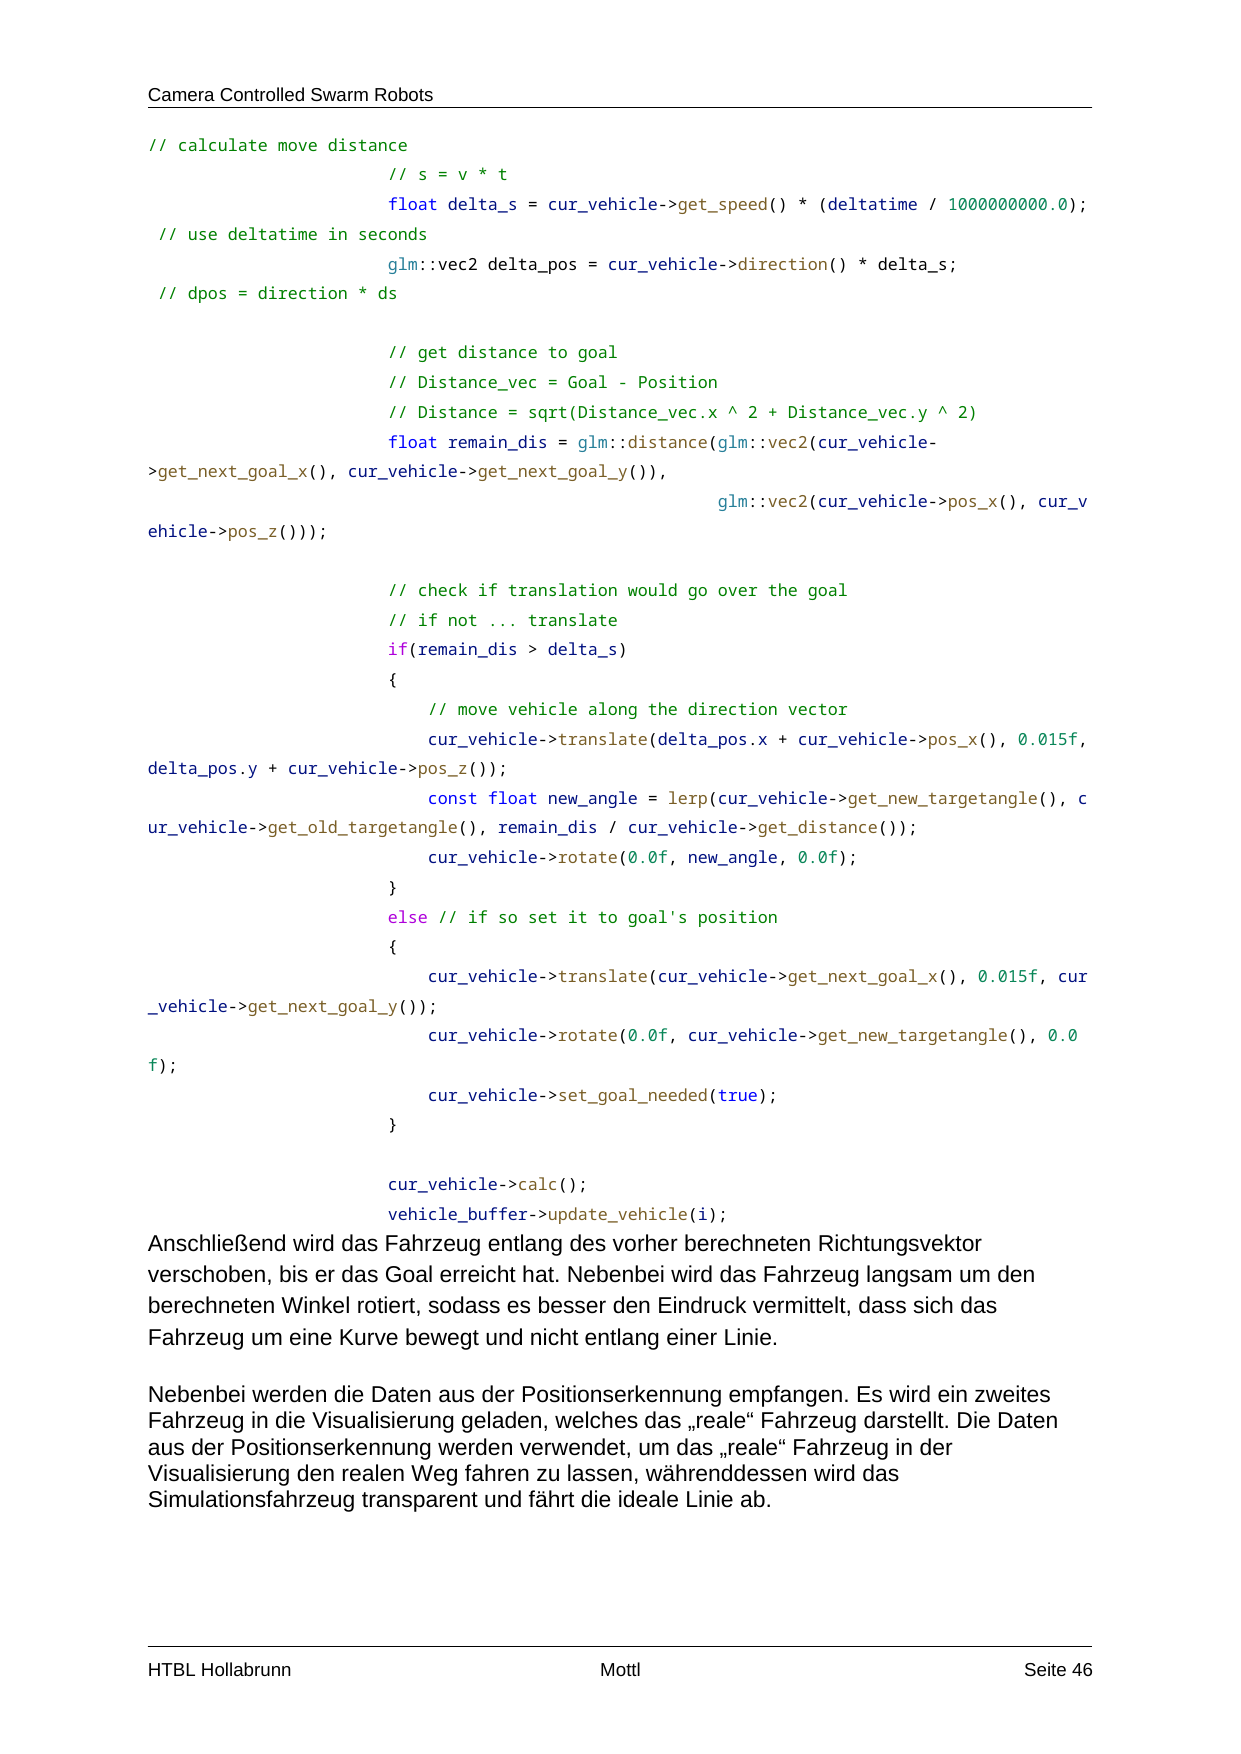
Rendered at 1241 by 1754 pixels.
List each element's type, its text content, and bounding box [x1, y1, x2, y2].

text // move vehicle along the direction vector [148, 690, 1092, 720]
text cur_vehicle->translate(cur_vehicle->get_next_goal_x(), 0.015f, cur_vehicle->get_next_goal_y()); [148, 958, 1092, 1017]
text // calculate move distance [148, 126, 1092, 156]
text // get distance to goal [148, 334, 1092, 364]
text float remain_dis = glm::distance(glm::vec2(cur_vehicle->get_next_goal_x(), cur_vehicle->get_next_goal_y()), [148, 423, 1092, 483]
text // if not ... translate [148, 601, 1092, 631]
text { [148, 928, 1092, 958]
text if(remain_dis > delta_s) [148, 631, 1092, 661]
text cur_vehicle->translate(delta_pos.x + cur_vehicle->pos_x(), 0.015f, delta_pos.y + cur_vehicle->pos_z()); [148, 720, 1092, 779]
text cur_vehicle->rotate(0.0f, cur_vehicle->get_new_targetangle(), 0.0f); [148, 1017, 1092, 1076]
text vehicle_buffer->update_vehicle(i); [148, 1195, 1092, 1225]
text const float new_angle = lerp(cur_vehicle->get_new_targetangle(), cur_vehicle->get_old_targetangle(), remain_dis / cur_vehicle->get_distance()); [148, 779, 1092, 839]
text float delta_s = cur_vehicle->get_speed() * (deltatime / 1000000000.0); // use deltatime in seconds [148, 186, 1092, 245]
text Anschließend wird das Fahrzeug entlang des vorher berechneten Richtungsvektor verschoben, bis er das Goal erreicht hat. Nebenbei wird das Fahrzeug langsam um den berechneten Winkel rotiert, sodass es besser den Eindruck vermittelt, dass sich das Fahrzeug um eine Kurve bewegt und nicht entlang einer Linie. [148, 1225, 1092, 1350]
text { [148, 661, 1092, 690]
text cur_vehicle->rotate(0.0f, new_angle, 0.0f); [148, 839, 1092, 868]
text cur_vehicle->set_goal_needed(true); [148, 1076, 1092, 1106]
text } [148, 868, 1092, 898]
text } [148, 1106, 1092, 1136]
text // Distance_vec = Goal - Position [148, 364, 1092, 393]
text Nebenbei werden die Daten aus der Positionserkennung empfangen. Es wird ein zweites Fahrzeug in die Visualisierung geladen, welches das „reale“ Fahrzeug darstellt. Die Daten aus der Positionserkennung werden verwendet, um das „reale“ Fahrzeug in der Visualisierung den realen Weg fahren zu lassen, währenddessen wird das Simulationsfahrzeug transparent und fährt die ideale Linie ab. [148, 1381, 1092, 1513]
text // s = v * t [148, 156, 1092, 186]
text cur_vehicle->calc(); [148, 1165, 1092, 1195]
text glm::vec2 delta_pos = cur_vehicle->direction() * delta_s; // dpos = direction * ds [148, 245, 1092, 304]
text // Distance = sqrt(Distance_vec.x ^ 2 + Distance_vec.y ^ 2) [148, 393, 1092, 423]
text else // if so set it to goal's position [148, 898, 1092, 928]
text glm::vec2(cur_vehicle->pos_x(), cur_vehicle->pos_z())); [148, 483, 1092, 542]
text // check if translation would go over the goal [148, 572, 1092, 601]
